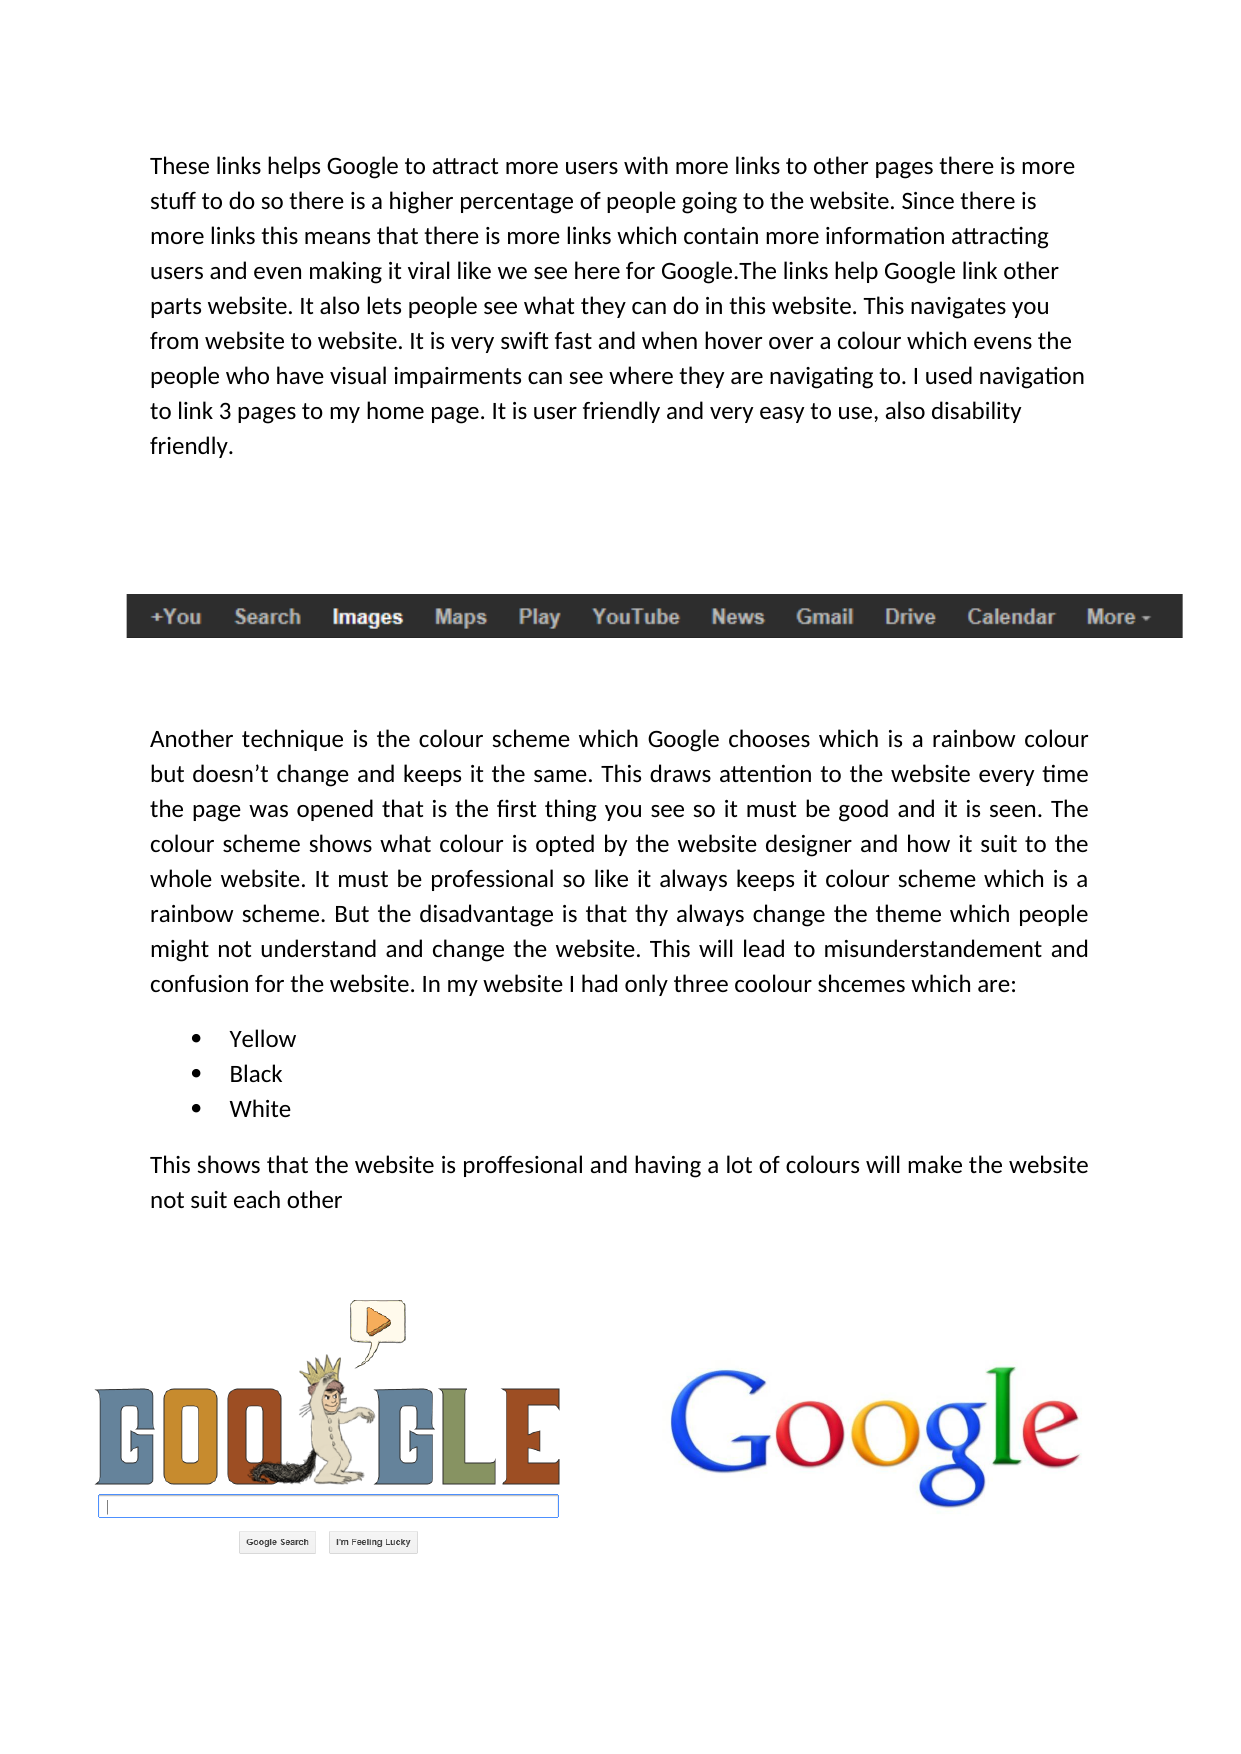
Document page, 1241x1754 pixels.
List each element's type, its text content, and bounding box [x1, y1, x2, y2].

list Yellow [192, 1024, 1090, 1054]
text These links helps Google to attract more users with more links to other pages there is more stuff to do so there is a higher percentage of people going to the website. Since there is more links this means that there is more links which contain more information attracting users and even making it viral like we see here for Google.The links help Google link other parts website. It also lets people see what they can do in this website. This navigates you from website to website. It is very swift fast and when hover over a colour which evens the people who have visual impairments can see where they are navigating to. I used navigation to link 3 pages to my home page. It is user friendly and very easy to use, also disability friendly. [150, 150, 1090, 461]
list Black [192, 1059, 1090, 1089]
list White [192, 1094, 1090, 1124]
text Another technique is the colour scheme which Google chooses which is a rainbow colour but doesn’t change and keeps it the same. This draws attention to the website every time the page was opened that is the first thing you see so it must be good and it is seen. The colour scheme shows what colour is opted by the website designer and how it suit to the whole website. It must be professional so like it always keeps it colour scheme which is a rainbow scheme. But the disadvantage is that thy always change the theme which people might not understand and change the website. This will lead to misunderstandement and confusion for the website. In my website I had only three coolour shcemes which are: [150, 723, 1090, 998]
picture [126, 594, 1183, 638]
picture [638, 1287, 1117, 1557]
picture [93, 1287, 593, 1576]
text This shows that the website is proffesional and having a lot of colours will make the website not suit each other [150, 1149, 1090, 1215]
